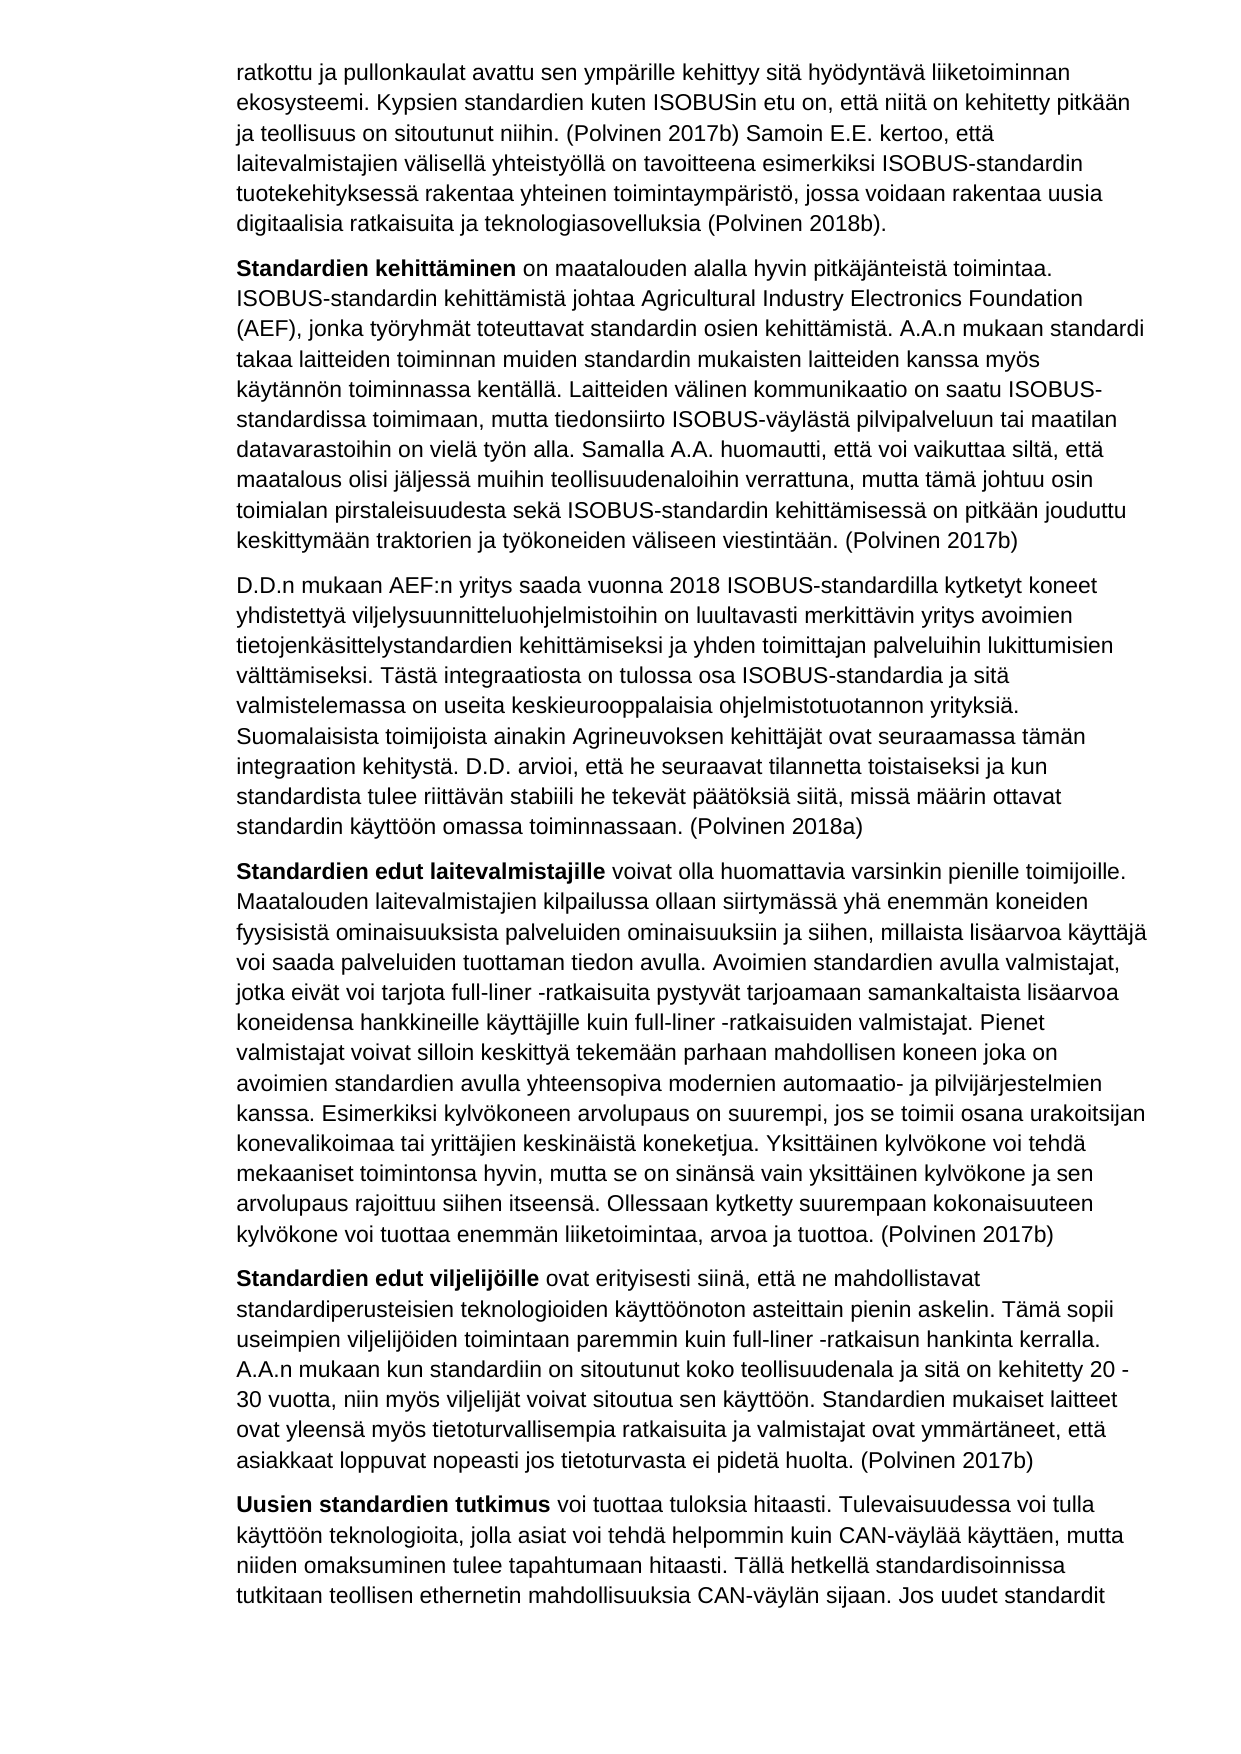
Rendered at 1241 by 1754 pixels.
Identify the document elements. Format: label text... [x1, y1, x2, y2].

text Standardien edut laitevalmistajille voivat olla huomattavia varsinkin pienille toimijoille. Maatalouden laitevalmistajien kilpailussa ollaan siirtymässä yhä enemmän koneiden fyysisistä ominaisuuksista palveluiden ominaisuuksiin ja siihen, millaista lisäarvoa käyttäjä voi saada palveluiden tuottaman tiedon avulla. Avoimien standardien avulla valmistajat, jotka eivät voi tarjota full-liner -ratkaisuita pystyvät tarjoamaan samankaltaista lisäarvoa koneidensa hankkineille käyttäjille kuin full-liner -ratkaisuiden valmistajat. Pienet valmistajat voivat silloin keskittyä tekemään parhaan mahdollisen koneen joka on avoimien standardien avulla yhteensopiva modernien automaatio- ja pilvijärjestelmien kanssa. Esimerkiksi kylvökoneen arvolupaus on suurempi, jos se toimii osana urakoitsijan konevalikoimaa tai yrittäjien keskinäistä koneketjua. Yksittäinen kylvökone voi tehdä mekaaniset toimintonsa hyvin, mutta se on sinänsä vain yksittäinen kylvökone ja sen arvolupaus rajoittuu siihen itseensä. Ollessaan kytketty suurempaan kokonaisuuteen kylvökone voi tuottaa enemmän liiketoimintaa, arvoa ja tuottoa. (Polvinen 2017b) [236, 858, 1152, 1247]
text D.D.n mukaan AEF:n yritys saada vuonna 2018 ISOBUS-standardilla kytketyt koneet yhdistettyä viljelysuunnitteluohjelmistoihin on luultavasti merkittävin yritys avoimien tietojenkäsittelystandardien kehittämiseksi ja yhden toimittajan palveluihin lukittumisien välttämiseksi. Tästä integraatiosta on tulossa osa ISOBUS-standardia ja sitä valmistelemassa on useita keskieurooppalaisia ohjelmistotuotannon yrityksiä. Suomalaisista toimijoista ainakin Agrineuvoksen kehittäjät ovat seuraamassa tämän integraation kehitystä. D.D. arvioi, että he seuraavat tilannetta toistaiseksi ja kun standardista tulee riittävän stabiili he tekevät päätöksiä siitä, missä määrin ottavat standardin käyttöön omassa toiminnassaan. (Polvinen 2018a) [236, 572, 1152, 839]
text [236, 1491, 1152, 1608]
text Standardien kehittäminen on maatalouden alalla hyvin pitkäjänteistä toimintaa. ISOBUS-standardin kehittämistä johtaa Agricultural Industry Electronics Foundation (AEF), jonka työryhmät toteuttavat standardin osien kehittämistä. A.A.n mukaan standardi takaa laitteiden toiminnan muiden standardin mukaisten laitteiden kanssa myös käytännön toiminnassa kentällä. Laitteiden välinen kommunikaatio on saatu ISOBUS-standardissa toimimaan, mutta tiedonsiirto ISOBUS-väylästä pilvipalveluun tai maatilan datavarastoihin on vielä työn alla. Samalla A.A. huomautti, että voi vaikuttaa siltä, että maatalous olisi jäljessä muihin teollisuudenaloihin verrattuna, mutta tämä johtuu osin toimialan pirstaleisuudesta sekä ISOBUS-standardin kehittämisessä on pitkään jouduttu keskittymään traktorien ja työkoneiden väliseen viestintään. (Polvinen 2017b) [236, 255, 1152, 553]
text Standardien edut viljelijöille ovat erityisesti siinä, että ne mahdollistavat standardiperusteisien teknologioiden käyttöönoton asteittain pienin askelin. Tämä sopii useimpien viljelijöiden toimintaan paremmin kuin full-liner -ratkaisun hankinta kerralla. A.A.n mukaan kun standardiin on sitoutunut koko teollisuudenala ja sitä on kehitetty 20 - 30 vuotta, niin myös viljelijät voivat sitoutua sen käyttöön. Standardien mukaiset laitteet ovat yleensä myös tietoturvallisempia ratkaisuita ja valmistajat ovat ymmärtäneet, että asiakkaat loppuvat nopeasti jos tietoturvasta ei pidetä huolta. (Polvinen 2017b) [236, 1265, 1152, 1473]
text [236, 59, 1152, 236]
